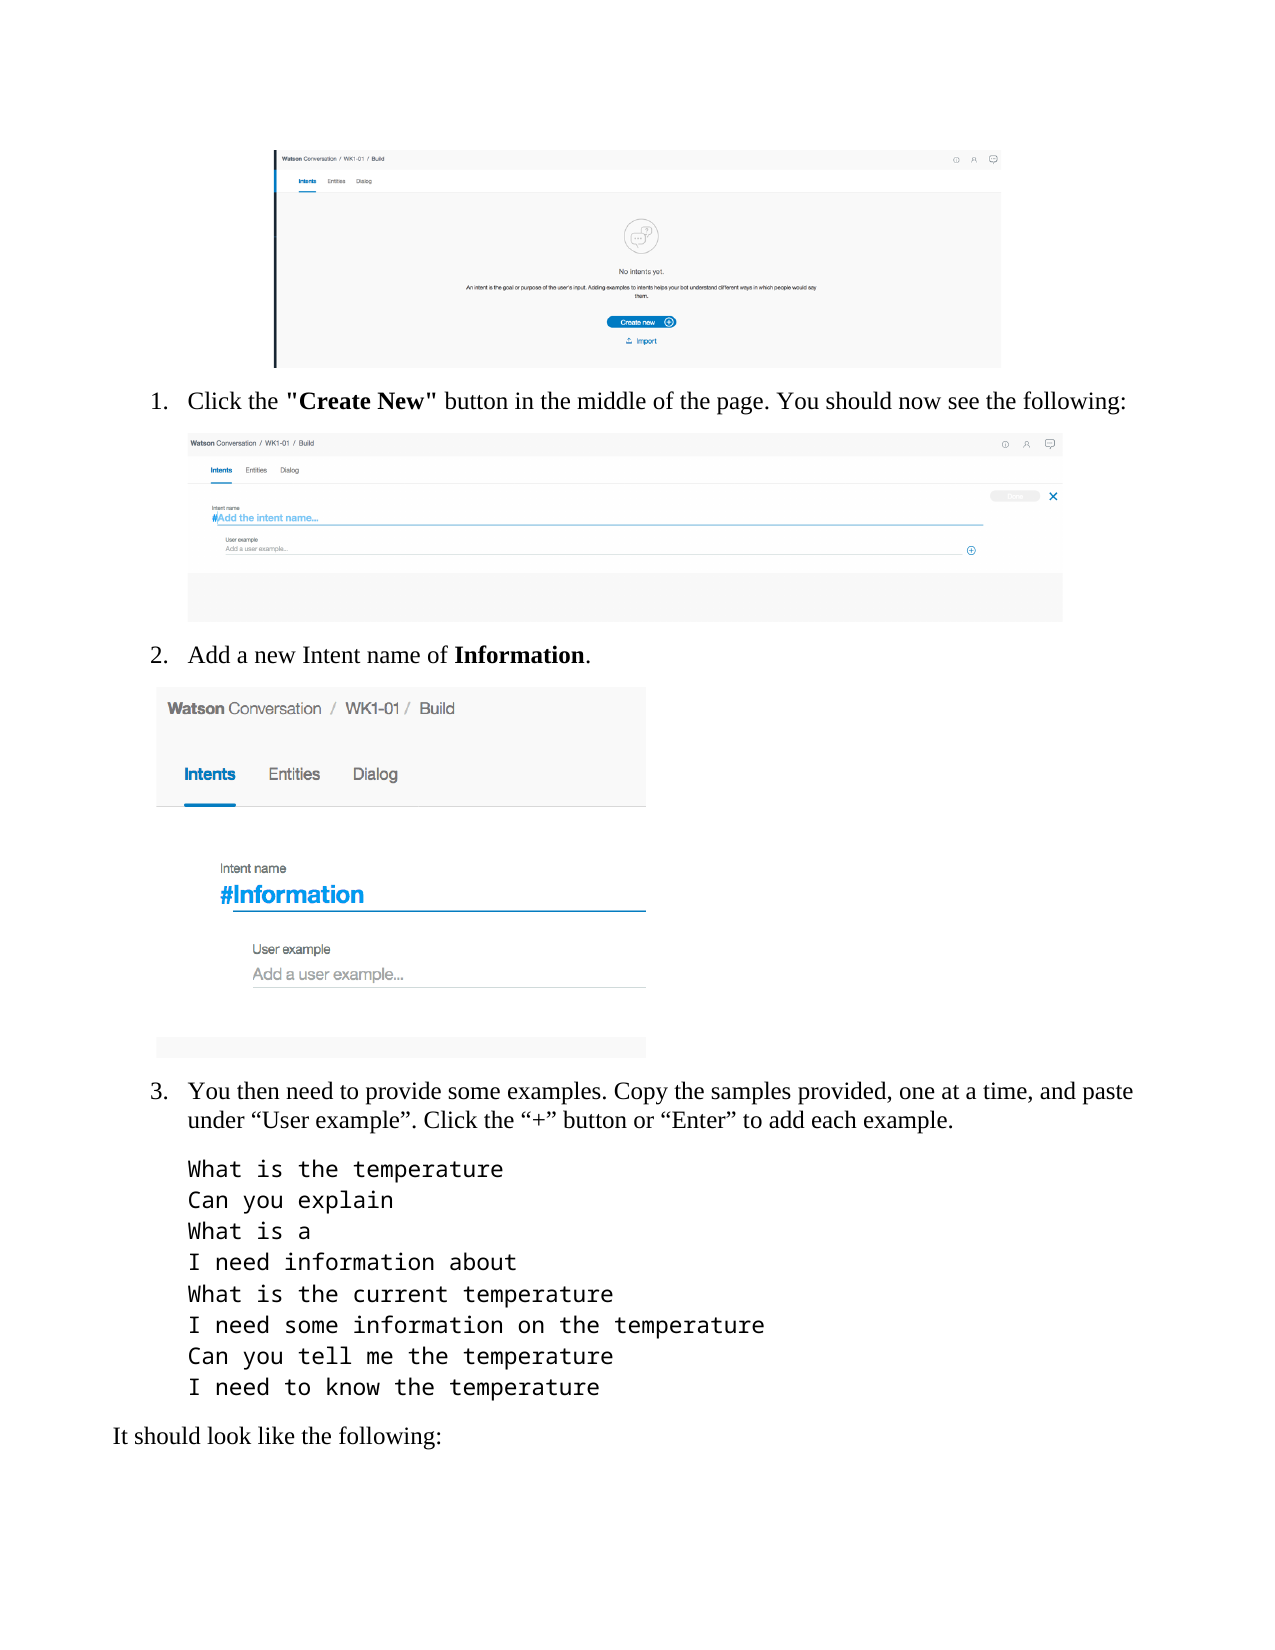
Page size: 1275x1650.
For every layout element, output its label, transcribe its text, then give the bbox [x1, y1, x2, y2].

picture [273, 150, 1002, 368]
picture [156, 687, 646, 1058]
list Add a new Intent name of Information. [150, 640, 1162, 669]
text It should look like the following: [112, 1421, 1162, 1450]
list You then need to provide some examples. Copy the samples provided, one at a time, and paste under “User example”. Click the “+” button or “Enter” to add each example. [150, 1076, 1162, 1134]
picture [187, 433, 1063, 622]
text What is the temperature Can you explain What is a I need information about What is the current temperature I need some information on the temperature Can you tell me the temperature I need to know the temperature [187, 1152, 1162, 1402]
list Click the "Create New" button in the middle of the page. You should now see the following: [150, 386, 1162, 415]
